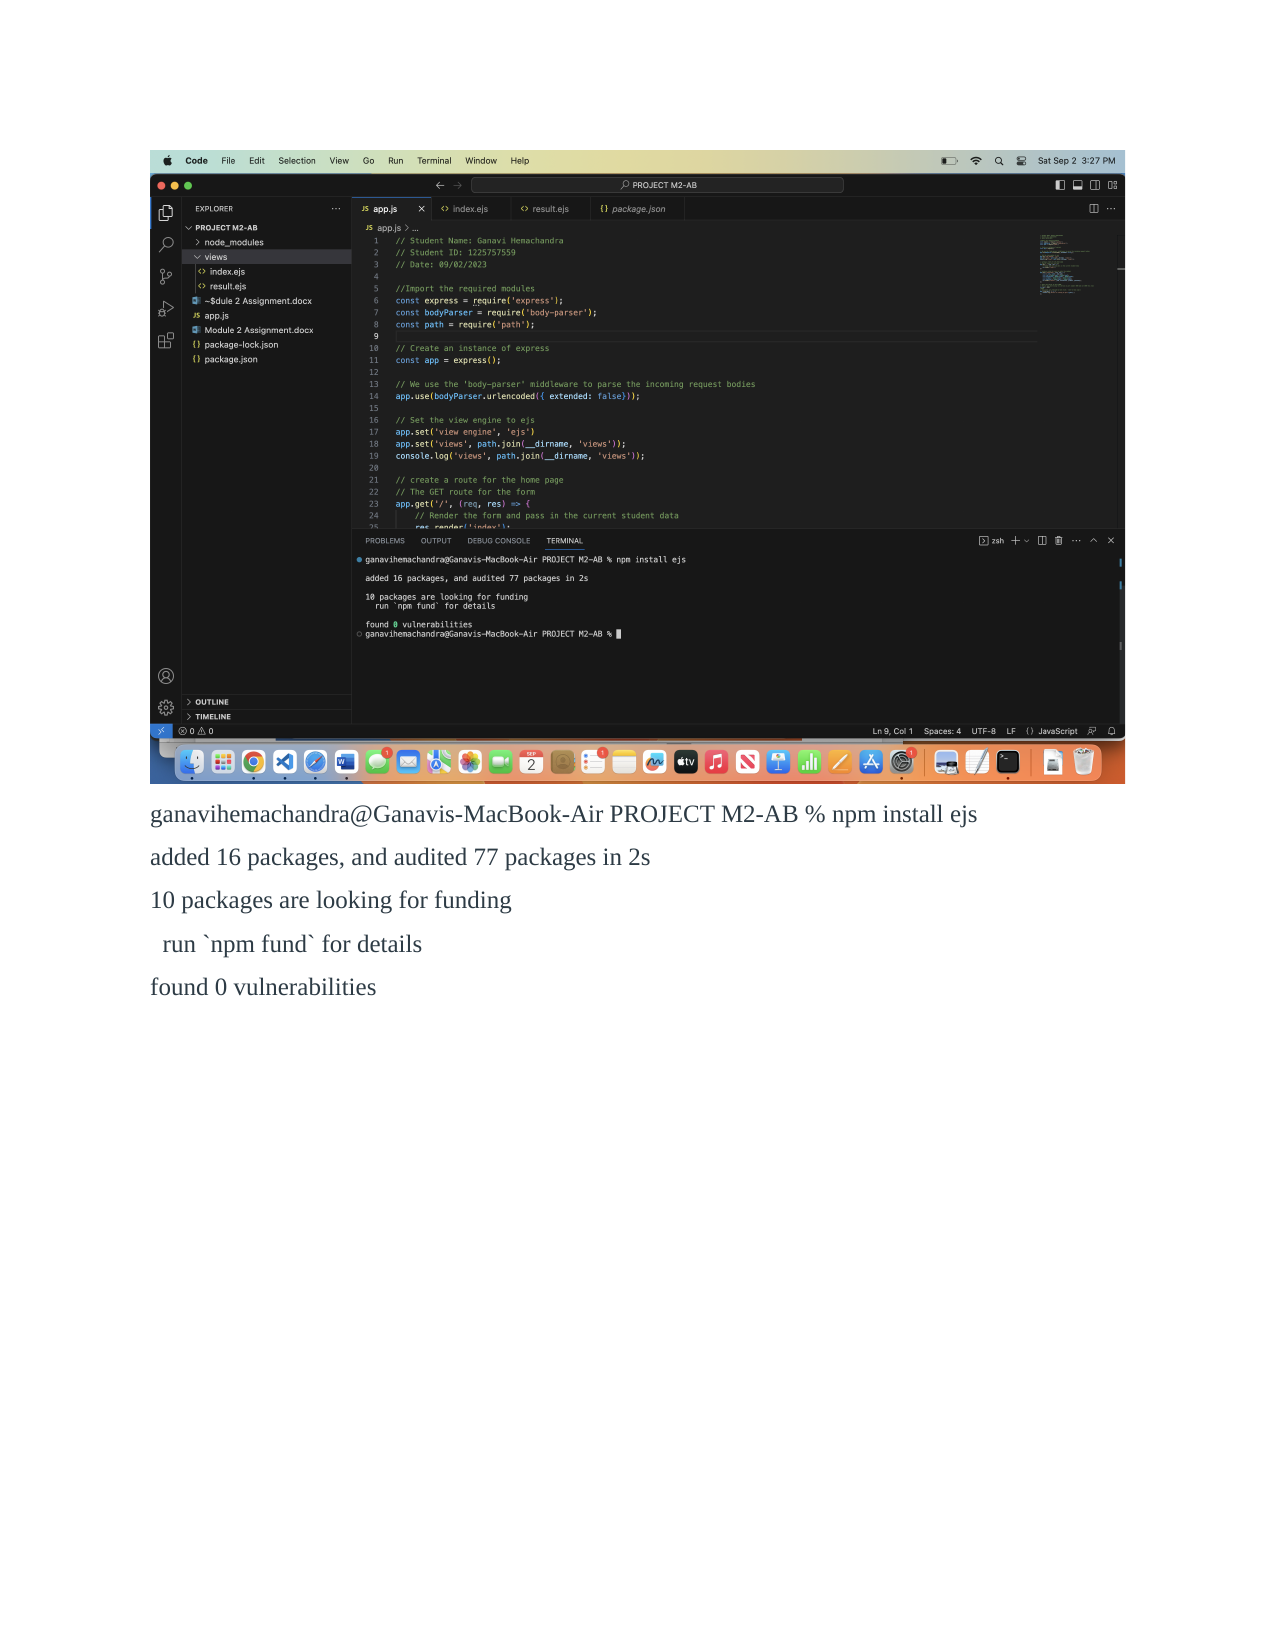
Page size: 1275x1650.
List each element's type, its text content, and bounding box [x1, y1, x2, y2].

text added 16 packages, and audited 77 packages in 2s [150, 842, 1125, 871]
text found 0 vulnerabilities [150, 972, 1125, 1001]
text ganavihemachandra@Ganavis-MacBook-Air PROJECT M2-AB % npm install ejs [150, 799, 1125, 828]
text 10 packages are looking for funding [150, 886, 1125, 914]
text run `npm fund` for details [150, 929, 1125, 957]
picture [150, 150, 1125, 784]
